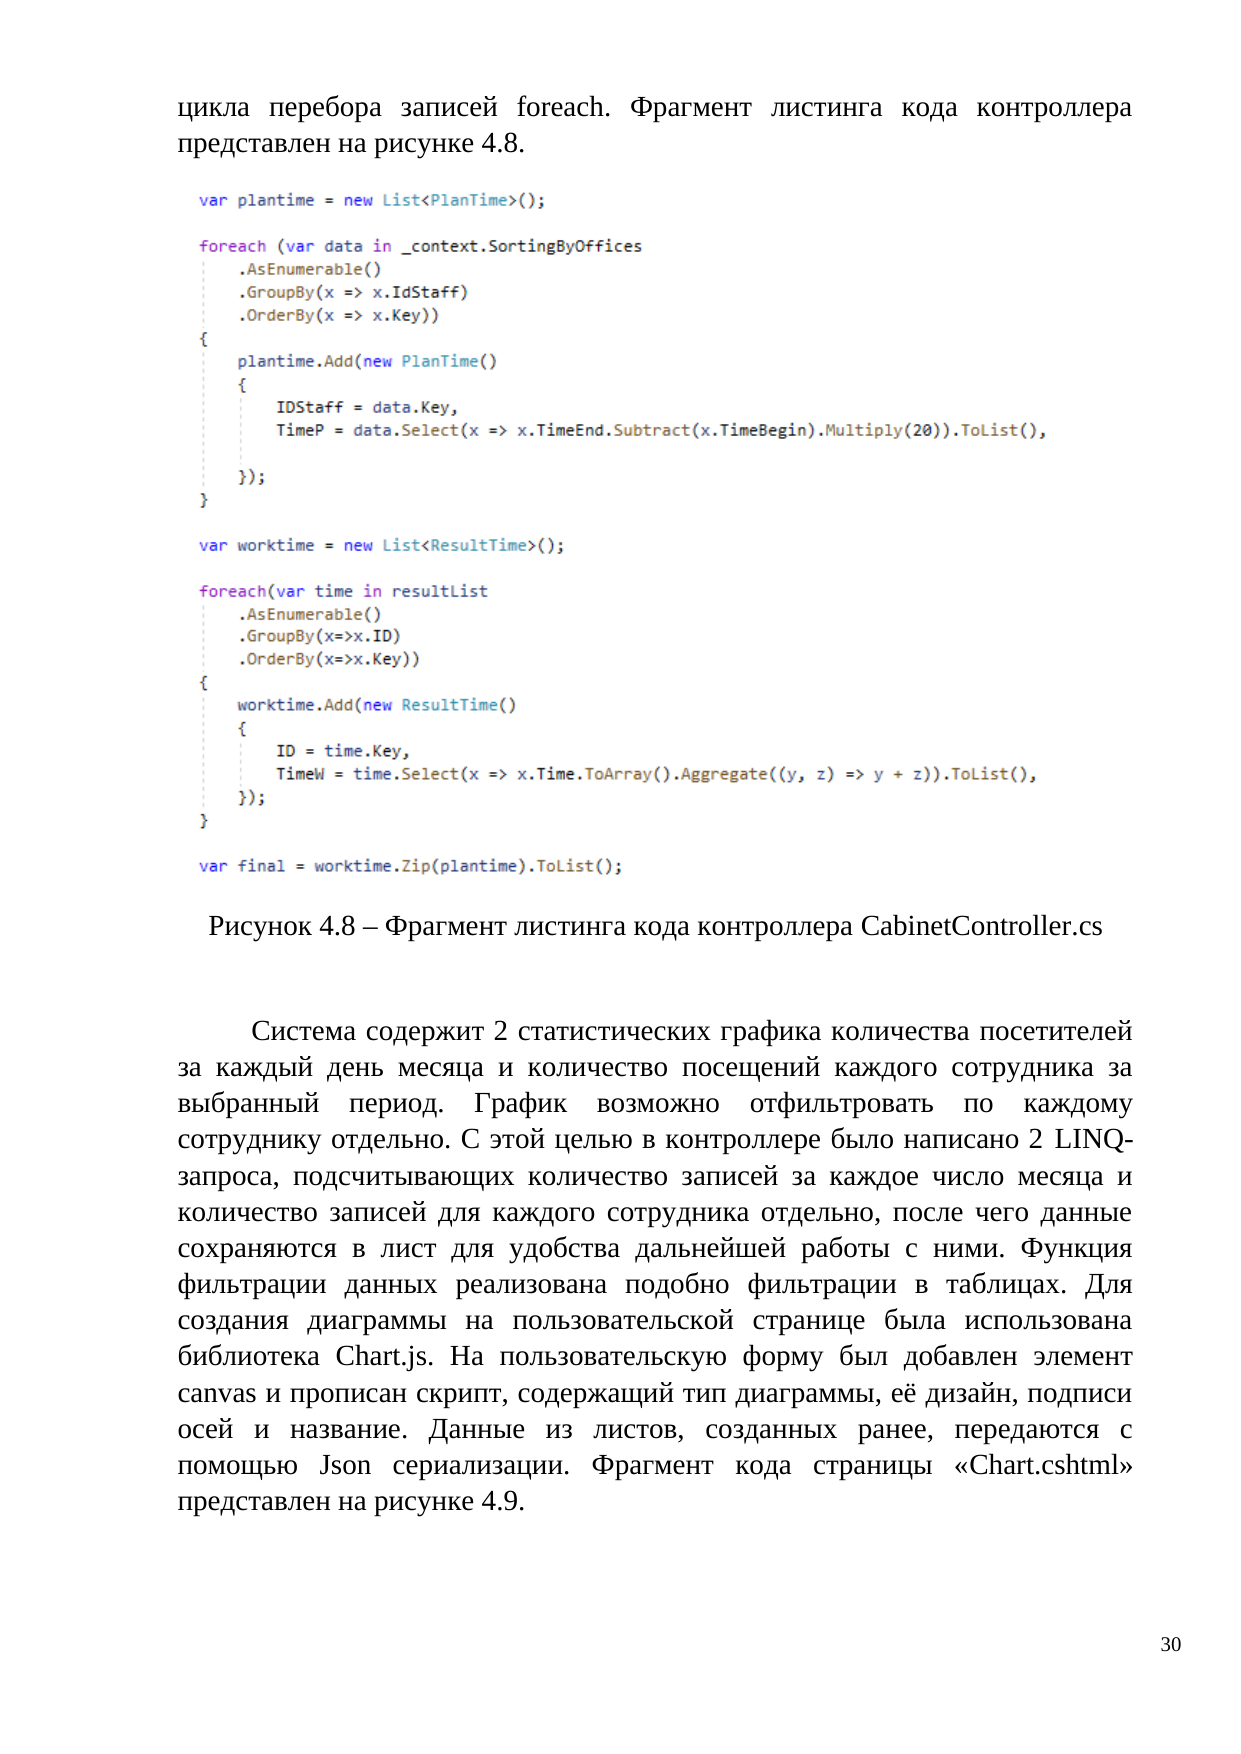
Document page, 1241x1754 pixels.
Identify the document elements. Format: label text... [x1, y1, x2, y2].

picture [180, 177, 1131, 889]
text Рисунок 4.8 – Фрагмент листинга кода контроллера CabinetController.cs [177, 908, 1133, 941]
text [177, 89, 1133, 158]
text Система содержит 2 статистических графика количества посетителей за каждый день месяца и количество посещений каждого сотрудника за выбранный период. График возможно отфильтровать по каждому сотруднику отдельно. С этой целью в контроллере было написано 2 LINQ-запроса, подсчитывающих количество записей за каждое число месяца и количество записей для каждого сотрудника отдельно, после чего данные сохраняются в лист для удобства дальнейшей работы с ними. Функция фильтрации данных реализована подобно фильтрации в таблицах. Для создания диаграммы на пользовательской странице была использована библиотека Chart.js. На пользовательскую форму был добавлен элемент canvas и прописан скрипт, содержащий тип диаграммы, её дизайн, подписи осей и название. Данные из листов, созданных ранее, передаются с помощью Json сериализации. Фрагмент кода страницы «Chart.cshtml» представлен на рисунке 4.9. [177, 1013, 1133, 1517]
